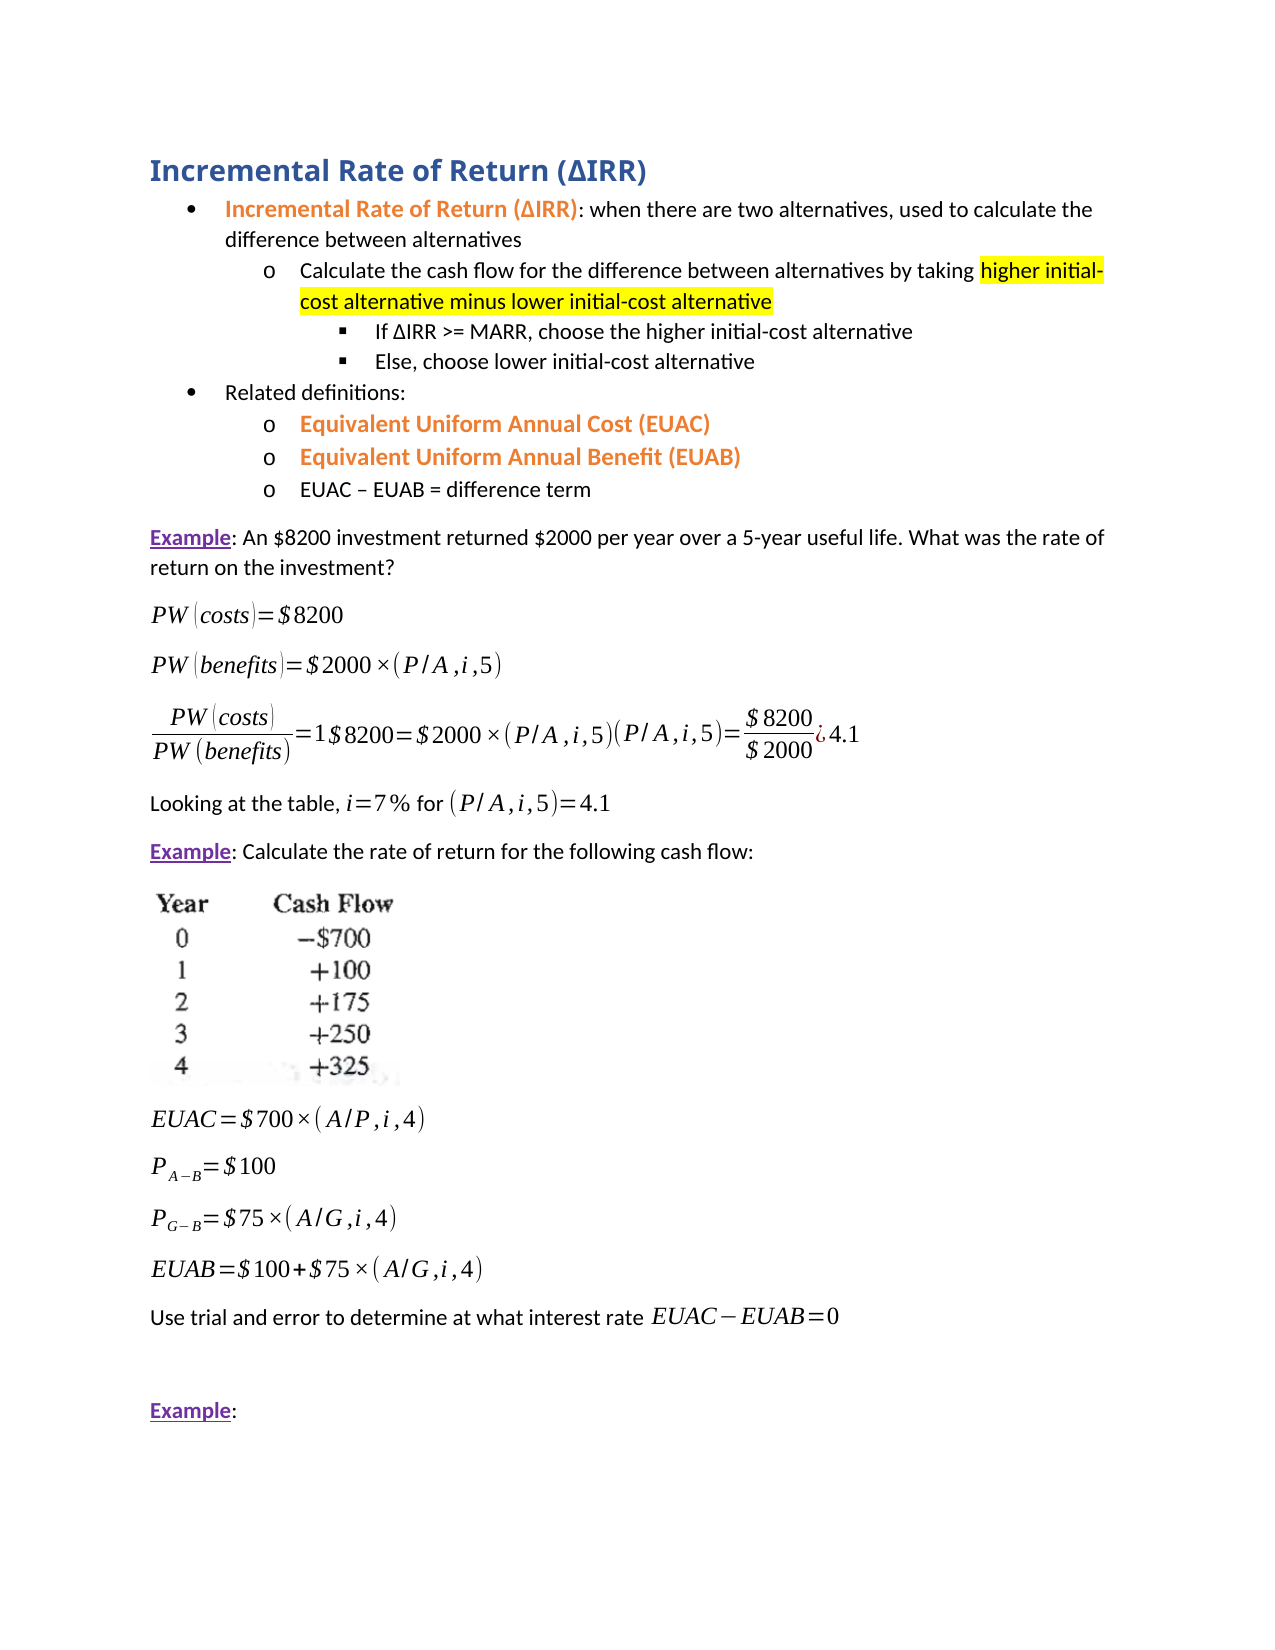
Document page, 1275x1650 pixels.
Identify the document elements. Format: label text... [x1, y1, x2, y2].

list EUAC – EUAB = difference term [262, 475, 1125, 504]
list Related definitions: [187, 378, 1125, 406]
list Else, choose lower initial-cost alternative [337, 347, 1125, 376]
list Equivalent Uniform Annual Cost (EUAC) [262, 408, 1125, 439]
text Example: An $8200 investment returned $2000 per year over a 5-year useful life. What was the rate of return on the investment? [150, 523, 1125, 581]
text Use trial and error to determine at what interest rate [150, 1303, 1125, 1331]
text Example: Calculate the rate of return for the following cash flow: [150, 837, 1125, 865]
text Example: [150, 1397, 1125, 1424]
text Looking at the table, for [150, 788, 1125, 818]
list Incremental Rate of Return (ΔIRR): when there are two alternatives, used to calculate the difference between alternatives [187, 193, 1125, 253]
picture [150, 883, 401, 1086]
subtitle Incremental Rate of Return (ΔIRR) [150, 150, 1125, 190]
list Calculate the cash flow for the difference between alternatives by taking higher initial-cost alternative minus lower initial-cost alternative [262, 256, 1125, 315]
list If ΔIRR >= MARR, choose the higher initial-cost alternative [337, 317, 1125, 345]
list Equivalent Uniform Annual Benefit (EUAB) [262, 441, 1125, 473]
